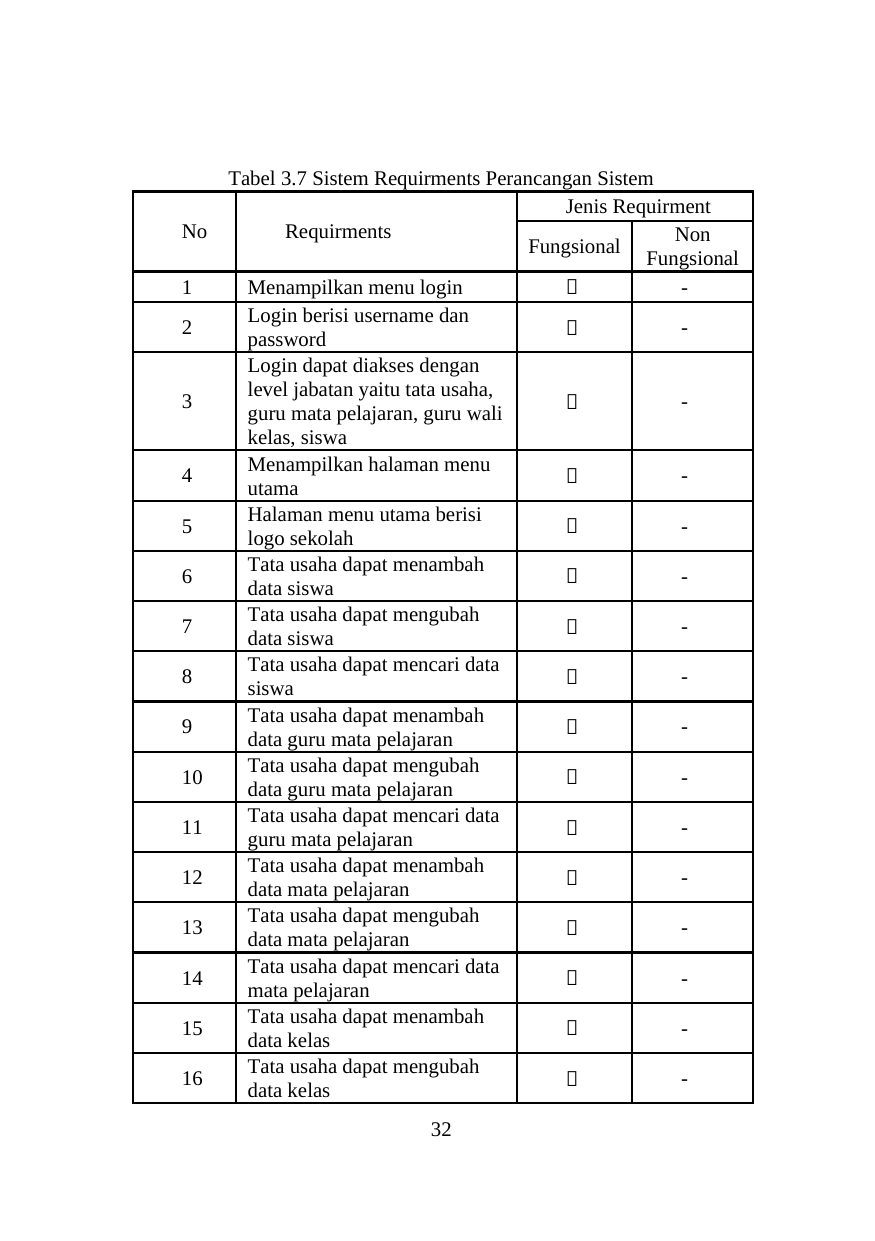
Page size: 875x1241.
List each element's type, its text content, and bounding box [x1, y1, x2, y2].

table_cell Non Fungsional [633, 222, 752, 270]
table_cell  [518, 1054, 631, 1102]
table_cell Tata usaha dapat menambah data kelas [237, 1004, 516, 1052]
table_cell Tata usaha dapat mencari data guru mata pelajaran [237, 803, 516, 851]
table_cell  [518, 273, 631, 301]
table_cell - [633, 602, 752, 650]
table_cell Tata usaha dapat mengubah data guru mata pelajaran [237, 753, 516, 801]
table_cell 7 [134, 602, 235, 650]
table_cell - [633, 903, 752, 951]
table_cell - [633, 353, 752, 449]
table_cell 9 [134, 703, 235, 751]
table_cell 12 [134, 853, 235, 901]
table_cell  [518, 652, 631, 700]
table_cell - [633, 954, 752, 1002]
table_cell - [633, 502, 752, 550]
table_cell  [518, 353, 631, 449]
table_cell Tata usaha dapat mencari data siswa [237, 652, 516, 700]
table_cell 16 [134, 1054, 235, 1102]
table_cell Menampilkan menu login [237, 273, 516, 301]
table_cell - [633, 703, 752, 751]
table_cell 1 [134, 273, 235, 301]
table_cell Halaman menu utama berisi logo sekolah [237, 502, 516, 550]
table_cell  [518, 753, 631, 801]
table_cell Login dapat diakses dengan level jabatan yaitu tata usaha, guru mata pelajaran, guru wali kelas, siswa [237, 353, 516, 449]
table_cell 6 [134, 552, 235, 600]
table_cell Login berisi username dan password [237, 303, 516, 351]
table_cell 8 [134, 652, 235, 700]
table_cell 15 [134, 1004, 235, 1052]
table_cell 5 [134, 502, 235, 550]
table_cell Tata usaha dapat mencari data mata pelajaran [237, 954, 516, 1002]
table_cell  [518, 903, 631, 951]
table_cell  [518, 853, 631, 901]
table_cell  [518, 1004, 631, 1052]
table_cell 2 [134, 303, 235, 351]
table_cell  [518, 552, 631, 600]
table_cell Tata usaha dapat menambah data mata pelajaran [237, 853, 516, 901]
table_header No [134, 193, 235, 270]
table_cell 3 [134, 353, 235, 449]
table_cell - [633, 853, 752, 901]
table_cell Tata usaha dapat mengubah data mata pelajaran [237, 903, 516, 951]
table_cell Fungsional [518, 222, 631, 270]
table_cell - [633, 273, 752, 301]
table_cell - [633, 451, 752, 499]
table_cell Tata usaha dapat menambah data siswa [237, 552, 516, 600]
table_cell Tata usaha dapat menambah data guru mata pelajaran [237, 703, 516, 751]
table_cell - [633, 1054, 752, 1102]
table_cell  [518, 602, 631, 650]
table_cell 10 [134, 753, 235, 801]
table_cell  [518, 703, 631, 751]
table_cell - [633, 552, 752, 600]
table_cell - [633, 652, 752, 700]
table_cell 4 [134, 451, 235, 499]
table_cell Tata usaha dapat mengubah data kelas [237, 1054, 516, 1102]
table_cell - [633, 753, 752, 801]
table_header Jenis Requirment [518, 193, 752, 220]
table_cell Tata usaha dapat mengubah data siswa [237, 602, 516, 650]
table_header Requirments [237, 193, 516, 270]
table_cell - [633, 803, 752, 851]
table_cell - [633, 303, 752, 351]
table_cell  [518, 803, 631, 851]
table_cell  [518, 502, 631, 550]
table_cell  [518, 954, 631, 1002]
table_cell 13 [134, 903, 235, 951]
table_cell  [518, 303, 631, 351]
table_cell - [633, 1004, 752, 1052]
table_cell 14 [134, 954, 235, 1002]
table_cell  [518, 451, 631, 499]
table_cell Menampilkan halaman menu utama [237, 451, 516, 499]
table_cell 11 [134, 803, 235, 851]
